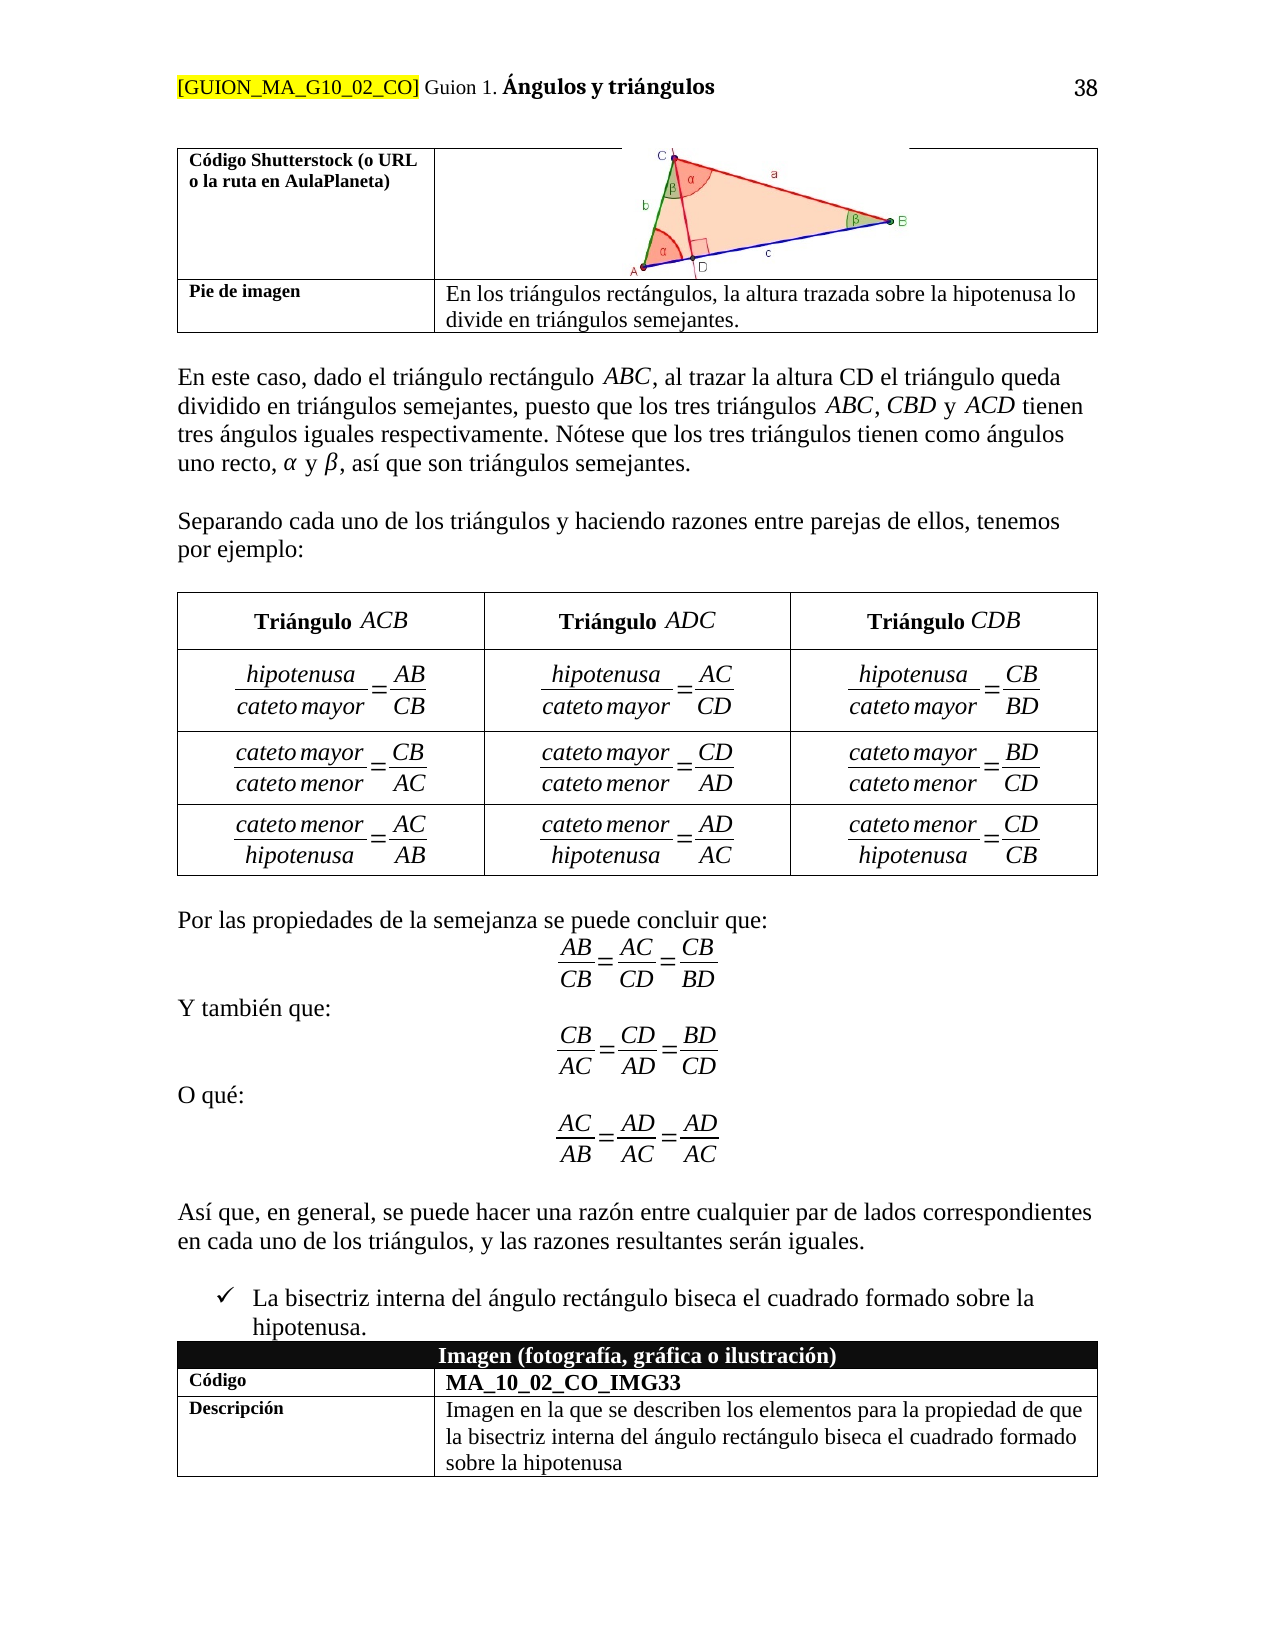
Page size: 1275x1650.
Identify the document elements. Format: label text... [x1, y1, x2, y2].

list La bisectriz interna del ángulo rectángulo biseca el cuadrado formado sobre la hipotenusa. [215, 1283, 1098, 1341]
table_cell Código Shutterstock (o URL o la ruta en AulaPlaneta) [178, 149, 434, 278]
table_cell Descripción [178, 1397, 434, 1476]
text Separando cada uno de los triángulos y haciendo razones entre parejas de ellos, tenemos por ejemplo: [177, 506, 1098, 563]
table_header Triángulo [791, 593, 1097, 649]
table_cell [910, 149, 1097, 278]
table_cell [791, 650, 1097, 731]
table_cell [435, 149, 622, 278]
table_cell [791, 732, 1097, 804]
text Así que, en general, se puede hacer una razón entre cualquier par de lados correspondientes en cada uno de los triángulos, y las razones resultantes serán iguales. [177, 1197, 1098, 1254]
picture [622, 148, 910, 279]
table_cell [485, 732, 790, 804]
text Por las propiedades de la semejanza se puede concluir que: [177, 905, 1098, 934]
table_cell [791, 805, 1097, 875]
table_cell [485, 805, 790, 875]
table_cell [485, 650, 790, 731]
table_cell Código [178, 1369, 434, 1396]
table_cell Imagen en la que se describen los elementos para la propiedad de que la bisectriz interna del ángulo rectángulo biseca el cuadrado formado sobre la hipotenusa [435, 1397, 1097, 1476]
table_cell Pie de imagen [178, 280, 434, 332]
text En este caso, dado el triángulo rectángulo , al trazar la altura CD el triángulo queda dividido en triángulos semejantes, puesto que los tres triángulos , y tienen tres ángulos iguales respectivamente. Nótese que los tres triángulos tienen como ángulos uno recto, y , así que son triángulos semejantes. [177, 362, 1098, 477]
table_cell [178, 805, 484, 875]
table_header Imagen (fotografía, gráfica o ilustración) [178, 1342, 1097, 1368]
table_cell En los triángulos rectángulos, la altura trazada sobre la hipotenusa lo divide en triángulos semejantes. [435, 280, 1097, 332]
text Y también que: [177, 993, 1098, 1022]
table_header Triángulo [178, 593, 484, 649]
table_cell [178, 650, 484, 731]
table_cell MA_10_02_CO_IMG33 [435, 1369, 1097, 1396]
table_cell [178, 732, 484, 804]
text O qué: [177, 1081, 1098, 1109]
table_header Triángulo [485, 593, 790, 649]
